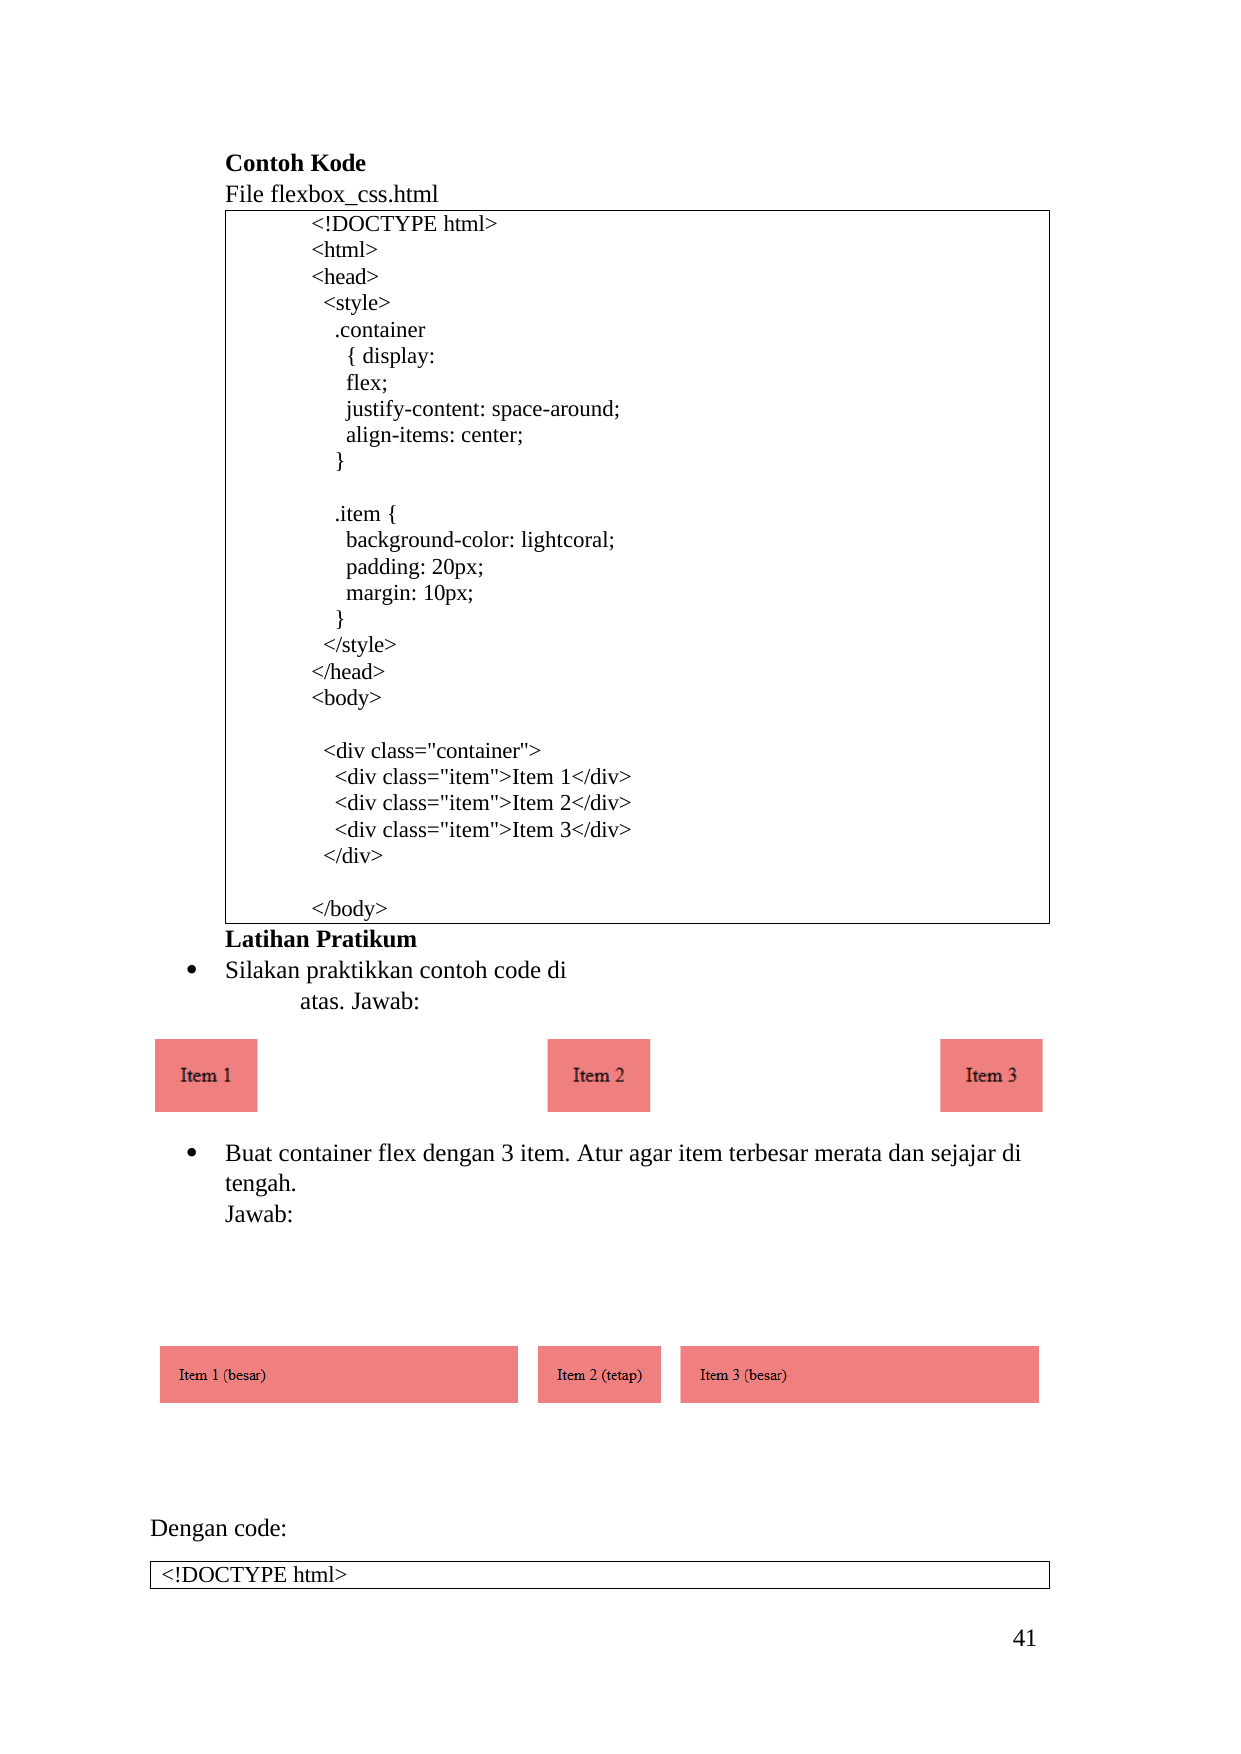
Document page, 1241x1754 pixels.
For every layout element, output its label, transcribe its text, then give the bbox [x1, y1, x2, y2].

text Dengan code: [150, 1513, 1137, 1542]
subtitle Contoh Kode [225, 148, 1137, 177]
text File flexbox_css.html [225, 179, 1137, 208]
subtitle Latihan Pratikum [225, 208, 1137, 953]
text Jawab: [225, 1199, 1137, 1228]
list Silakan praktikkan contoh code di atas. Jawab: [187, 955, 618, 1014]
picture [159, 1346, 1039, 1403]
picture [155, 1039, 1043, 1112]
list Buat container flex dengan 3 item. Atur agar item terbesar merata dan sejajar di tengah. [187, 1061, 1049, 1197]
